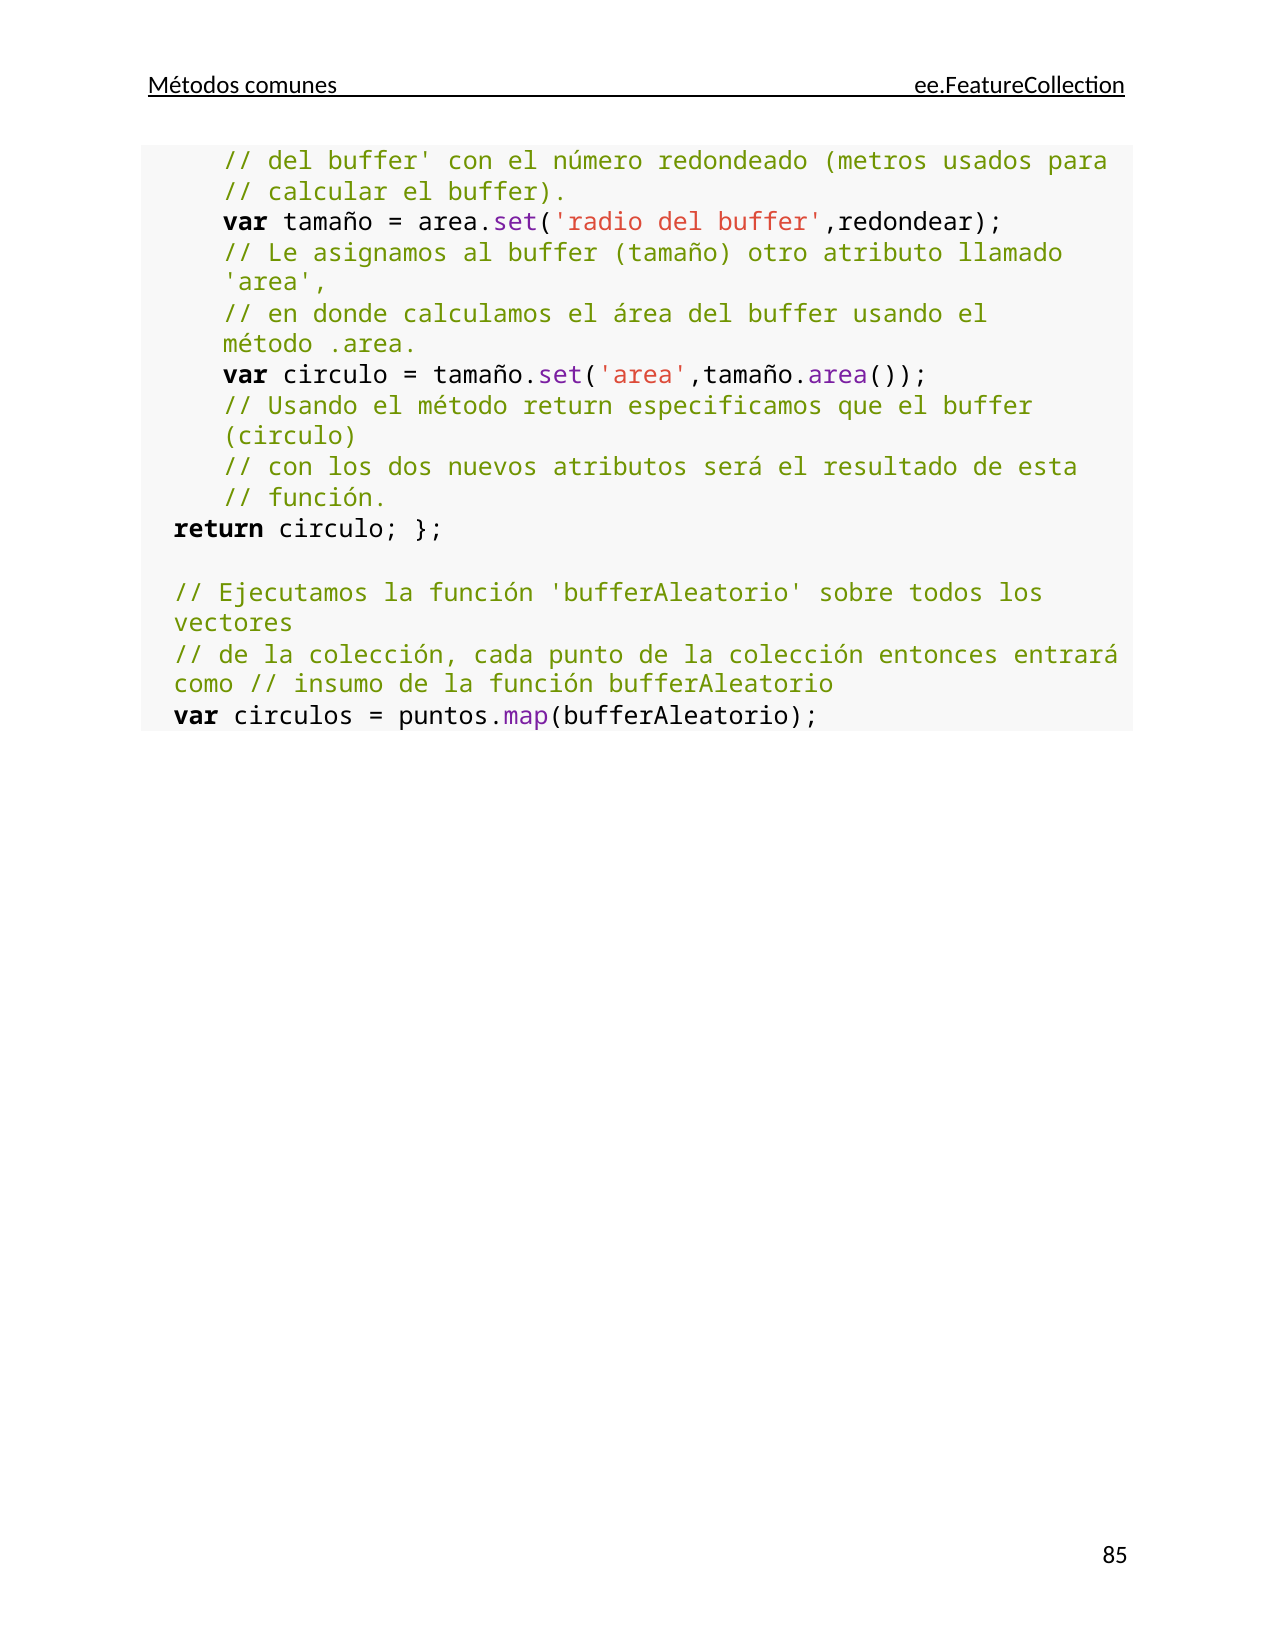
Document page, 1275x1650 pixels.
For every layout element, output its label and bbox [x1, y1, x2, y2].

table_header [141, 145, 1133, 731]
